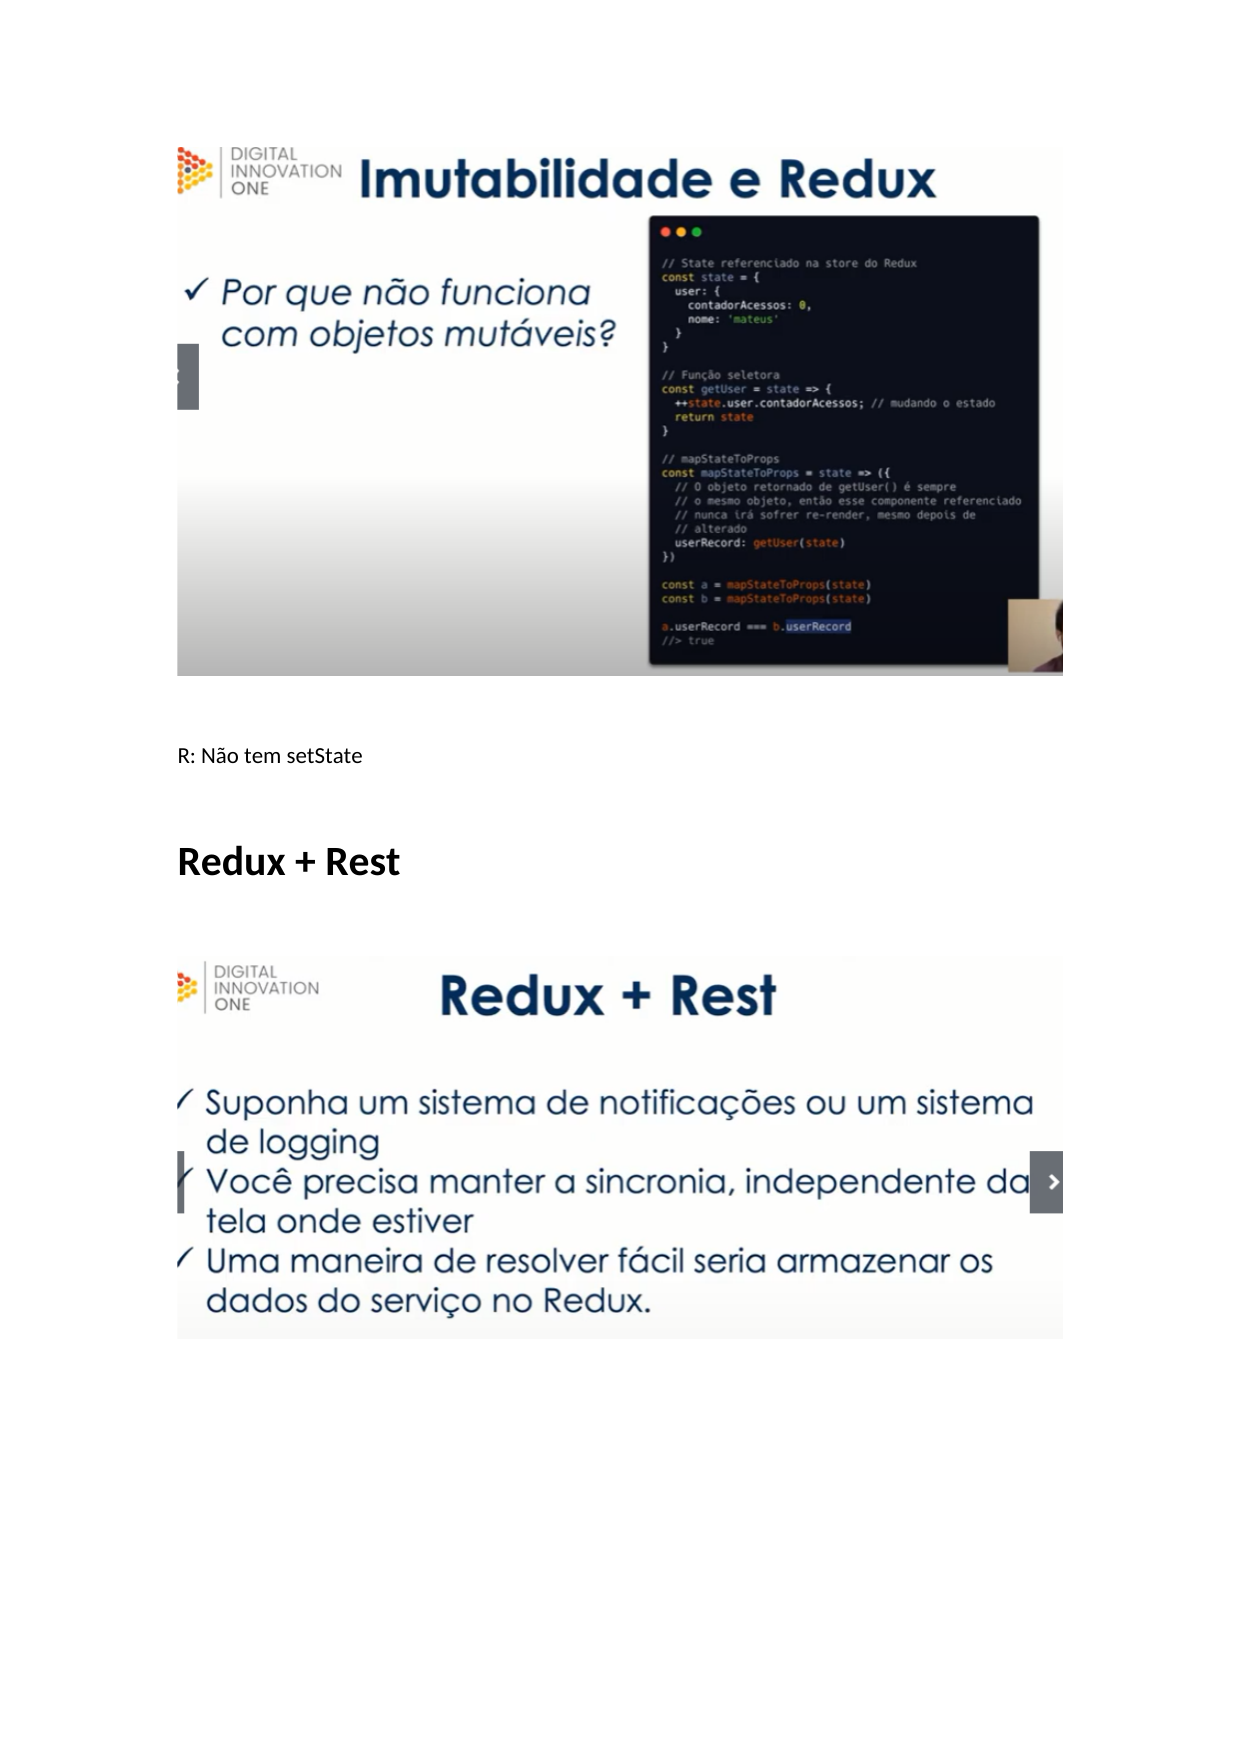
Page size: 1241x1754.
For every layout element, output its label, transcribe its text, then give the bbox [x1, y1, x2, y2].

picture [177, 956, 1063, 1339]
picture [177, 147, 1063, 676]
text R: Não tem setState [177, 741, 1063, 769]
text Redux + Rest [177, 835, 1063, 886]
